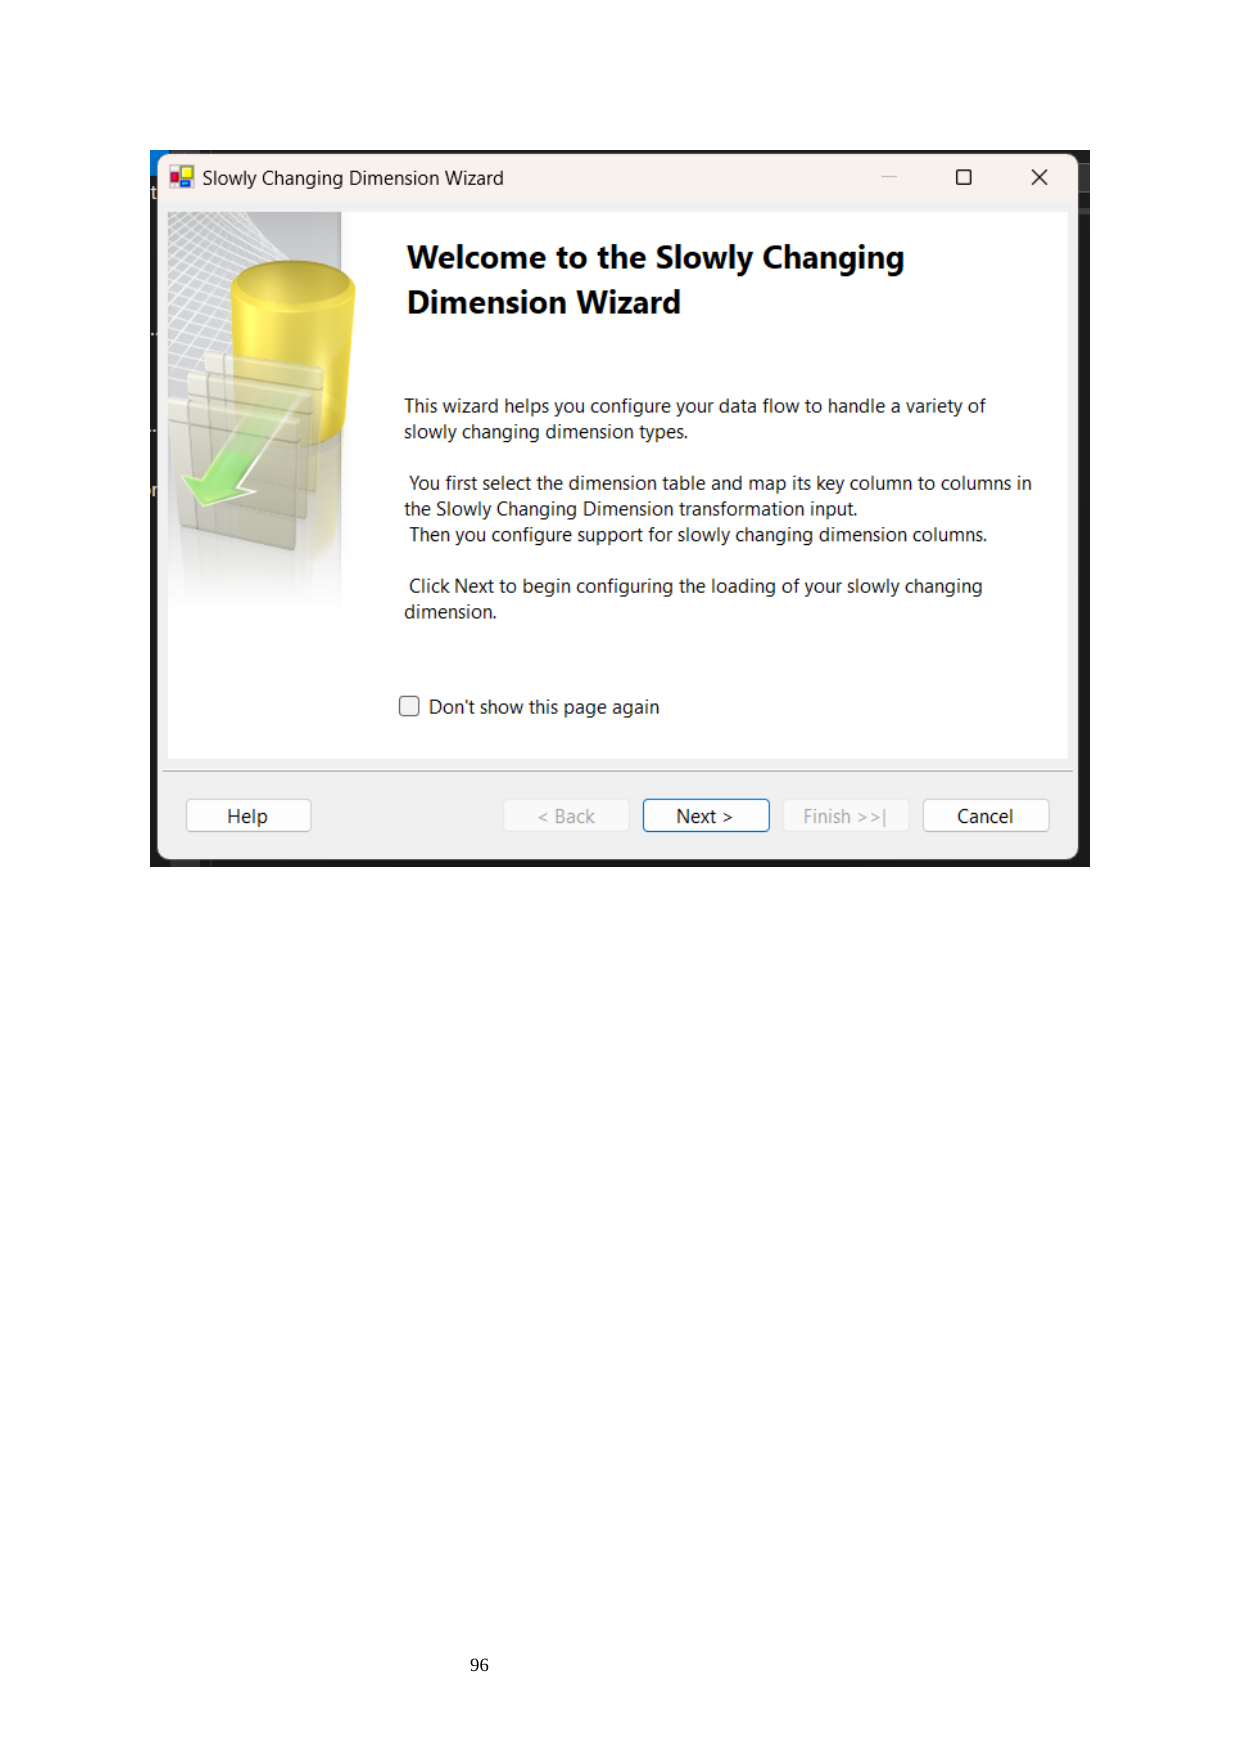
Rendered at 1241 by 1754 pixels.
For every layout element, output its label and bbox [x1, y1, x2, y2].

picture [150, 150, 1090, 867]
